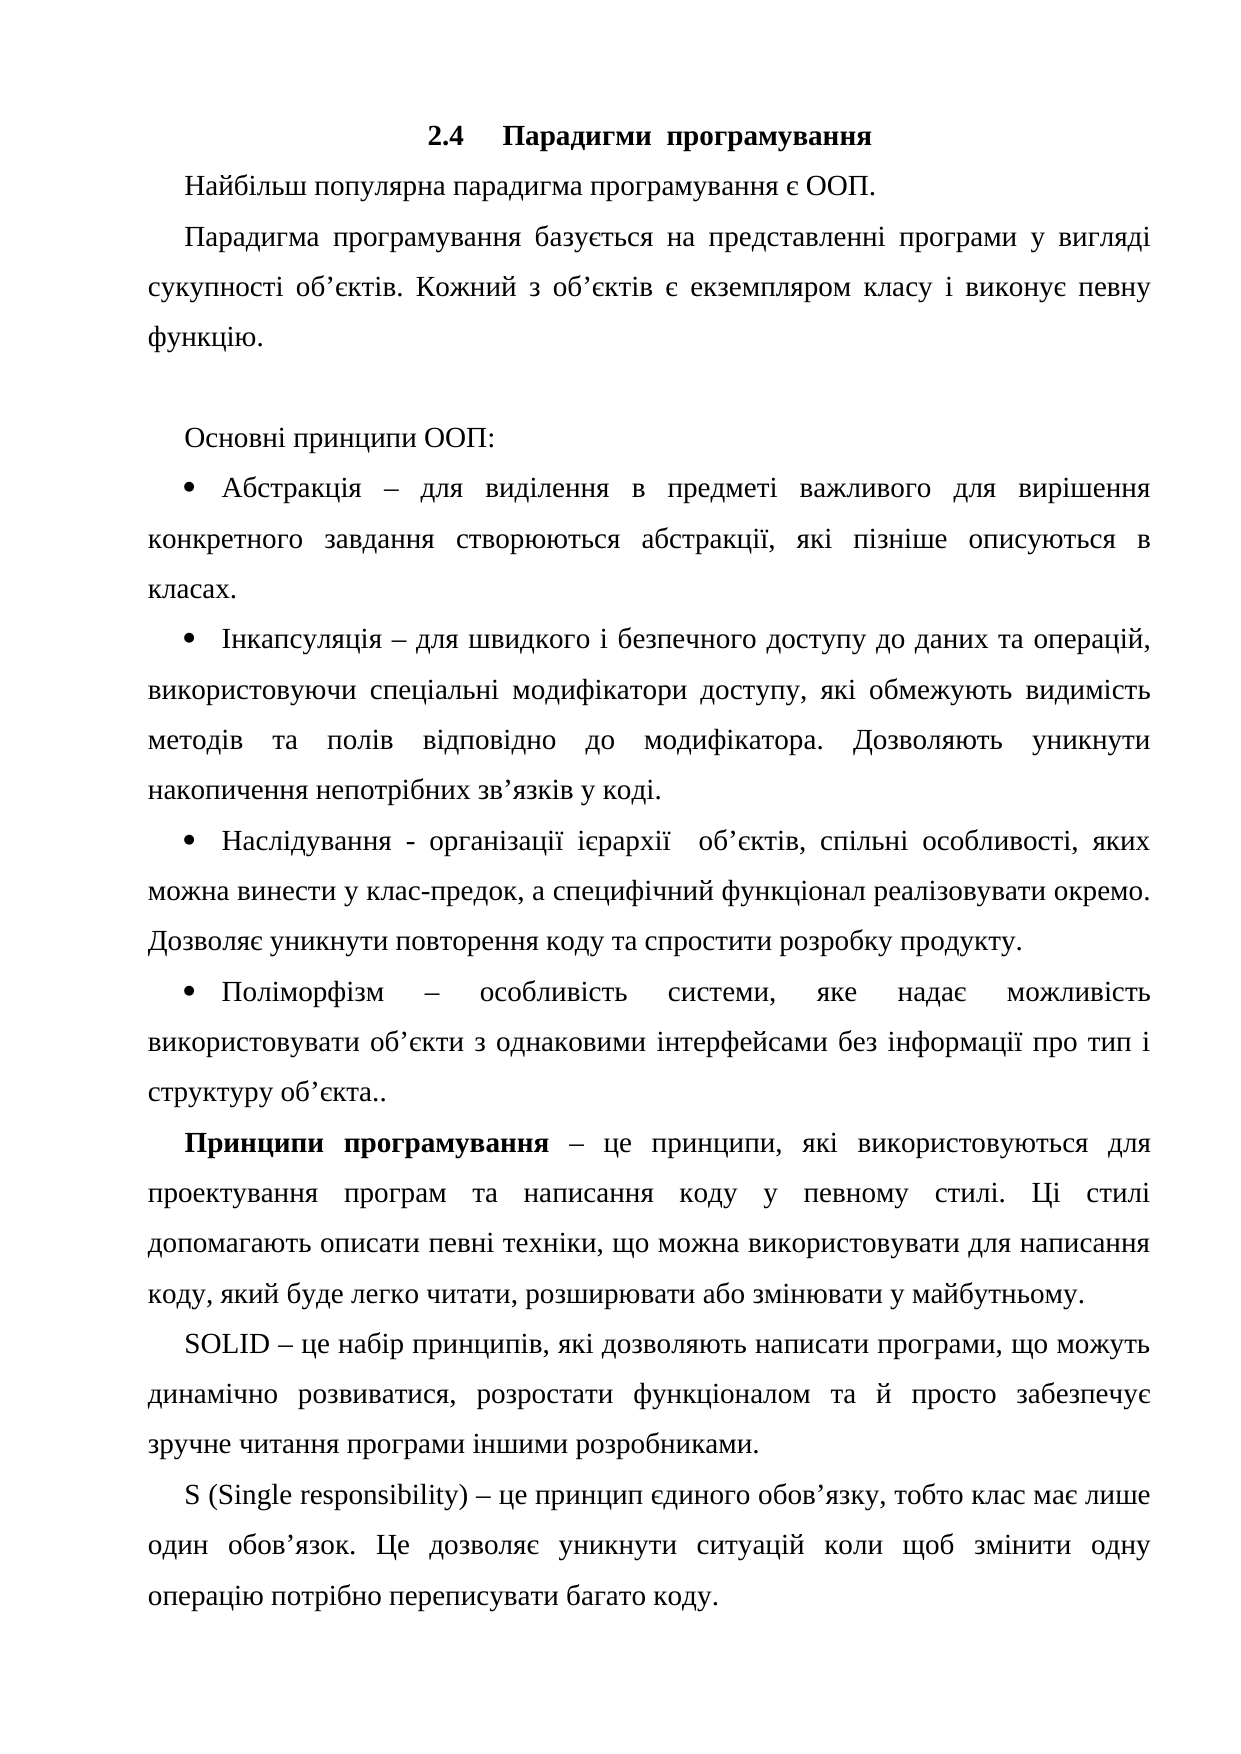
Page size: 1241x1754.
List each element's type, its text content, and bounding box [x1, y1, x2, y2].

text S (Single responsibility) – це принцип єдиного обов’язку, тобто клас має лише один обов’язок. Це дозволяє уникнути ситуацій коли щоб змінити одну операцію потрібно переписувати багато коду. [148, 1477, 1152, 1611]
subtitle Парадигми програмування [148, 118, 1152, 152]
list Абстракція – для виділення в предметі важливого для вирішення конкретного завдання створюються абстракції, які пізніше описуються в класах. [148, 470, 1152, 604]
list Парадигма програмування базується на представленні програми у вигляді сукупності об’єктів. Кожний з об’єктів є екземпляром класу і виконує певну функцію. [148, 219, 1152, 353]
list Наслідування - організації ієрархії об’єктів, спільні особливості, яких можна винести у клас-предок, а специфічний функціонал реалізовувати окремо. Дозволяє уникнути повторення коду та спростити розробку продукту. [148, 823, 1152, 957]
list Інкапсуляція – для швидкого і безпечного доступу до даних та операцій, використовуючи спеціальні модифікатори доступу, які обмежують видимість методів та полів відповідно до модифікатора. Дозволяють уникнути накопичення непотрібних зв’язків у коді. [148, 621, 1152, 806]
list Поліморфізм – особливість системи, яке надає можливість використовувати об’єкти з однаковими інтерфейсами без інформації про тип і структуру об’єкта.. [148, 974, 1152, 1108]
list Основні принципи ООП: [148, 420, 1152, 453]
text Принципи програмування – це принципи, які використовуються для проектування програм та написання коду у певному стилі. Ці стилі допомагають описати певні техніки, що можна використовувати для написання коду, який буде легко читати, розширювати або змінювати у майбутньому. [148, 1125, 1152, 1309]
text Найбільш популярна парадигма програмування є ООП. [148, 168, 1152, 202]
text SOLID – це набір принципів, які дозволяють написати програми, що можуть динамічно розвиватися, розростати функціоналом та й просто забезпечує зручне читання програми іншими розробниками. [148, 1326, 1152, 1460]
